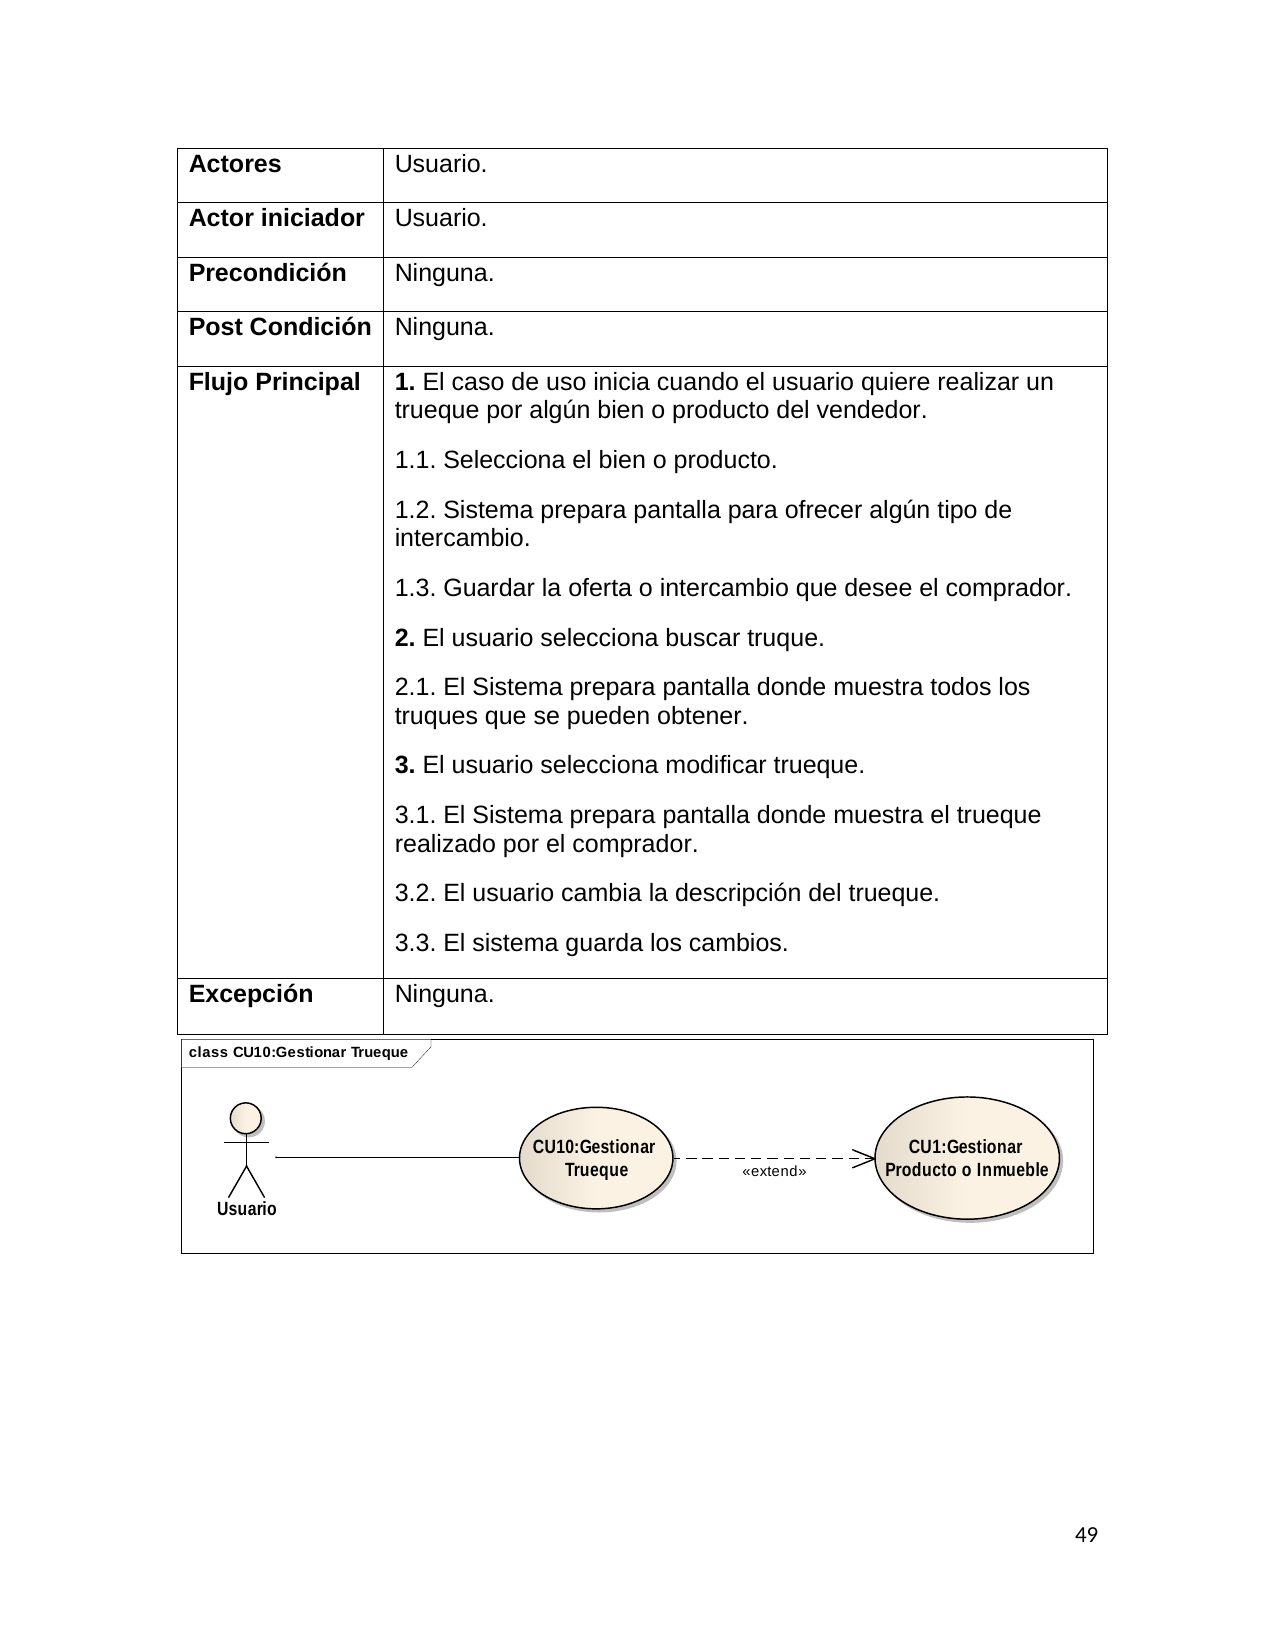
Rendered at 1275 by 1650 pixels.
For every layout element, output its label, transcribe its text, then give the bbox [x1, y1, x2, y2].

table_cell Usuario. [384, 203, 1107, 257]
table_cell Ninguna. [384, 979, 1107, 1034]
table_cell Ninguna. [384, 312, 1107, 366]
table_cell Precondición [178, 258, 383, 311]
table_cell Excepción [178, 979, 383, 1034]
table_cell Actores [178, 149, 383, 202]
table_cell Usuario. [384, 149, 1107, 202]
table_cell Flujo Principal [178, 367, 383, 977]
table_cell 1. El caso de uso inicia cuando el usuario quiere realizar un trueque por algún bien o producto del vendedor. 1.1. Selecciona el bien o producto. 1.2. Sistema prepara pantalla para ofrecer algún tipo de intercambio. 1.3. Guardar la oferta o intercambio que desee el comprador. 2. El usuario selecciona buscar truque. 2.1. El Sistema prepara pantalla donde muestra todos los truques que se pueden obtener. 3. El usuario selecciona modificar trueque. 3.1. El Sistema prepara pantalla donde muestra el trueque realizado por el comprador. 3.2. El usuario cambia la descripción del trueque. 3.3. El sistema guarda los cambios. [384, 367, 1107, 977]
table_cell Post Condición [178, 312, 383, 366]
table_cell Ninguna. [384, 258, 1107, 311]
table_cell Actor iniciador [178, 203, 383, 257]
